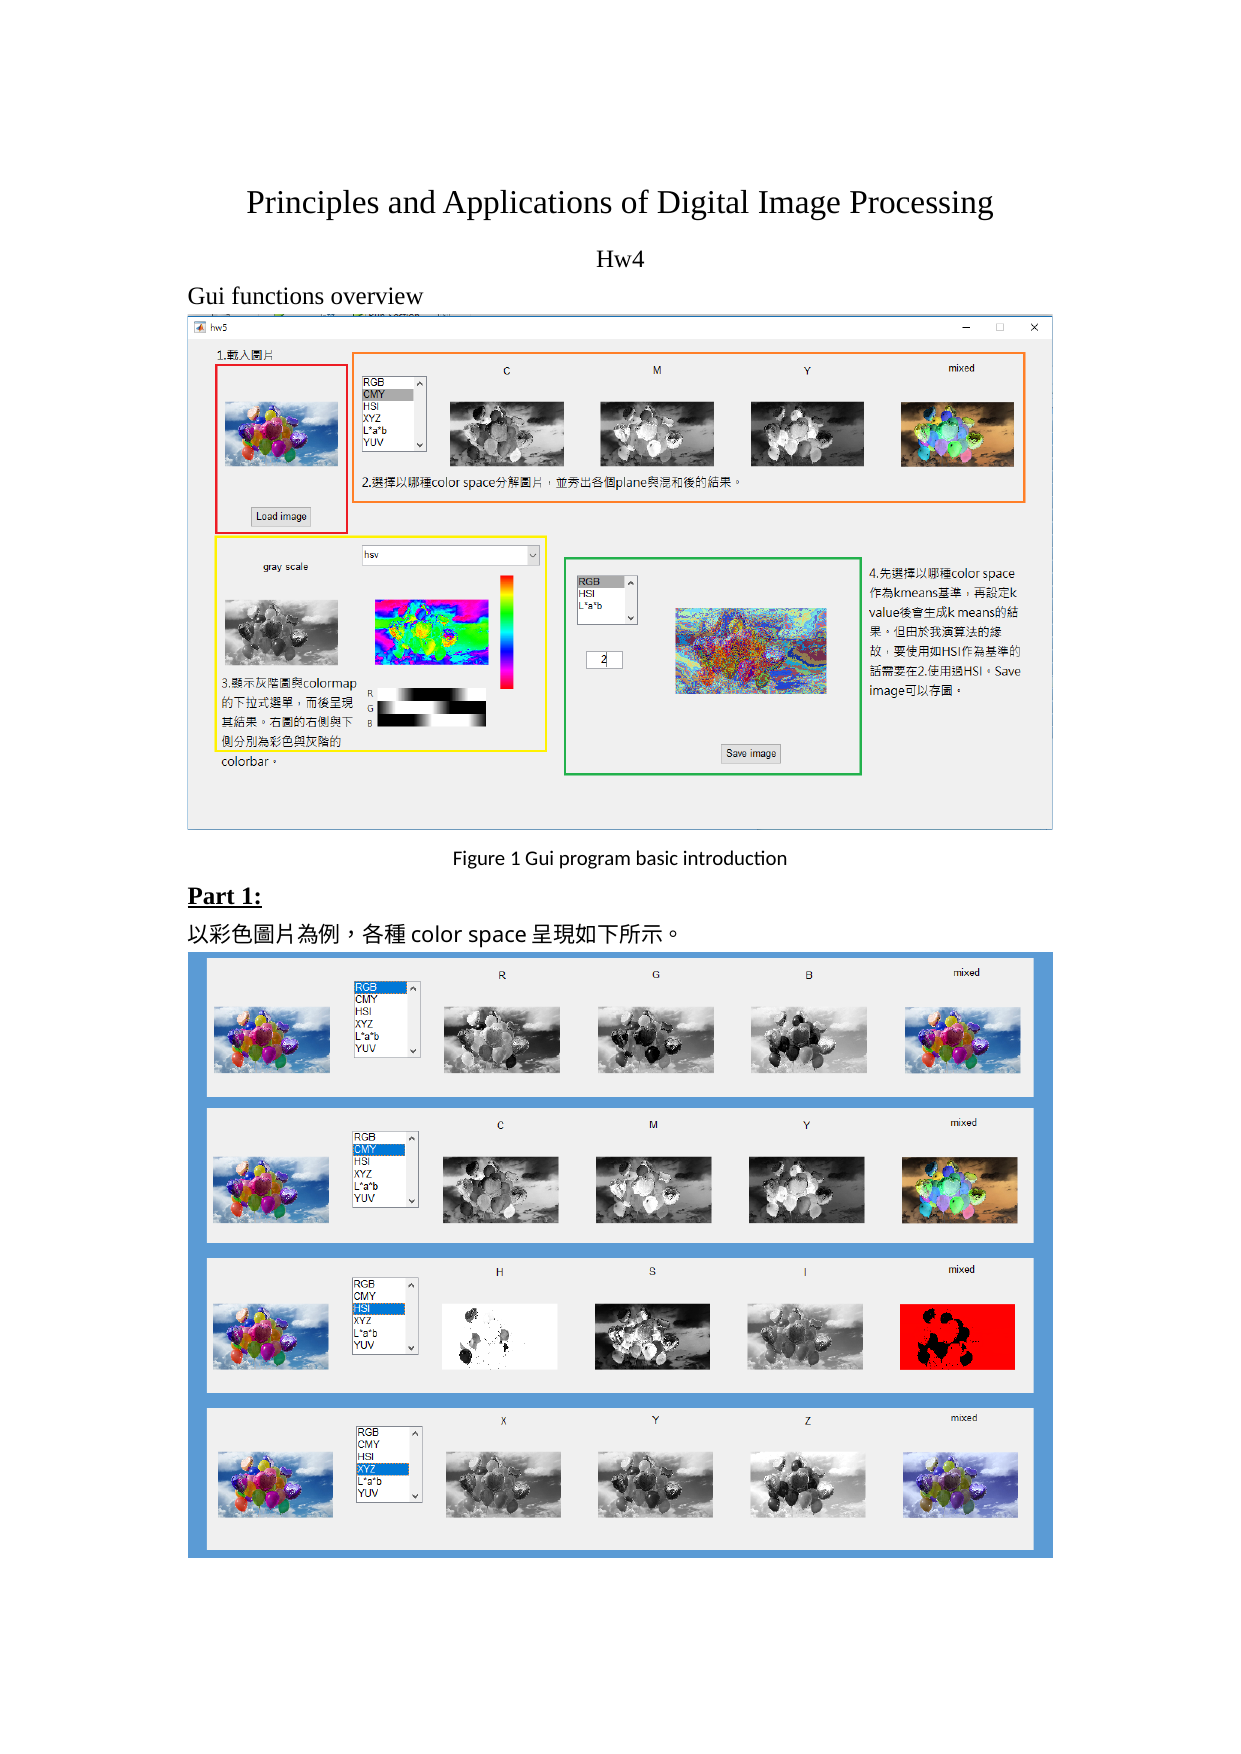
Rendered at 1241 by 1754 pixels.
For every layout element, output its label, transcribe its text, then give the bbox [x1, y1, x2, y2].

picture [206, 1258, 1034, 1393]
table_cell [194, 1258, 1047, 1408]
picture [206, 958, 1034, 1097]
text 以彩色圖片為例，各種color space呈現如下所示。 [187, 914, 1053, 952]
table_cell [194, 1408, 1047, 1558]
text Principles and Applications of Digital Image Processing [187, 164, 1053, 239]
text Part 1: [187, 877, 1053, 914]
picture [206, 1408, 1034, 1550]
table_header [194, 958, 1047, 1108]
picture [187, 314, 1053, 830]
picture [206, 1108, 1034, 1243]
text Hw4 [187, 239, 1053, 277]
text Gui functions overview [187, 277, 1053, 314]
table_cell [194, 1108, 1047, 1258]
